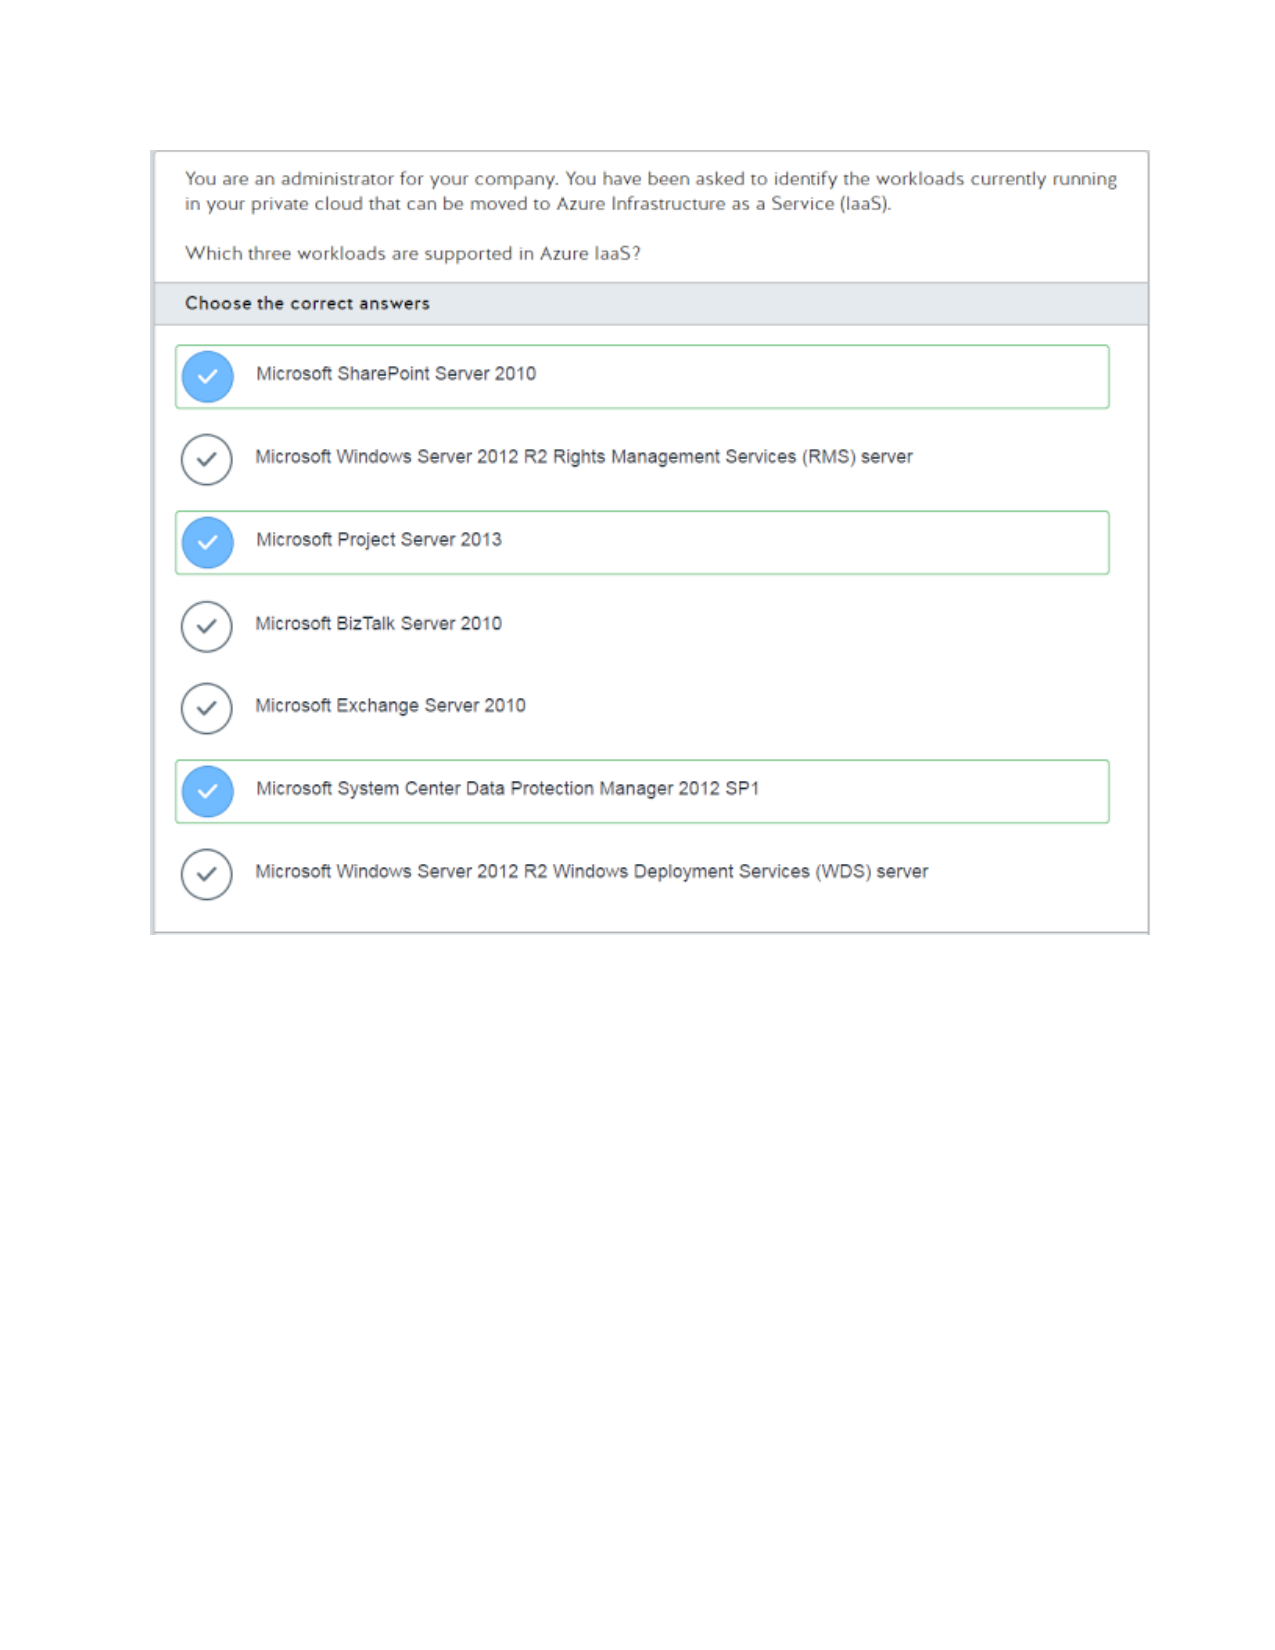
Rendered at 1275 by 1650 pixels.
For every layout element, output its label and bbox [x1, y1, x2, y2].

picture [150, 150, 1150, 935]
